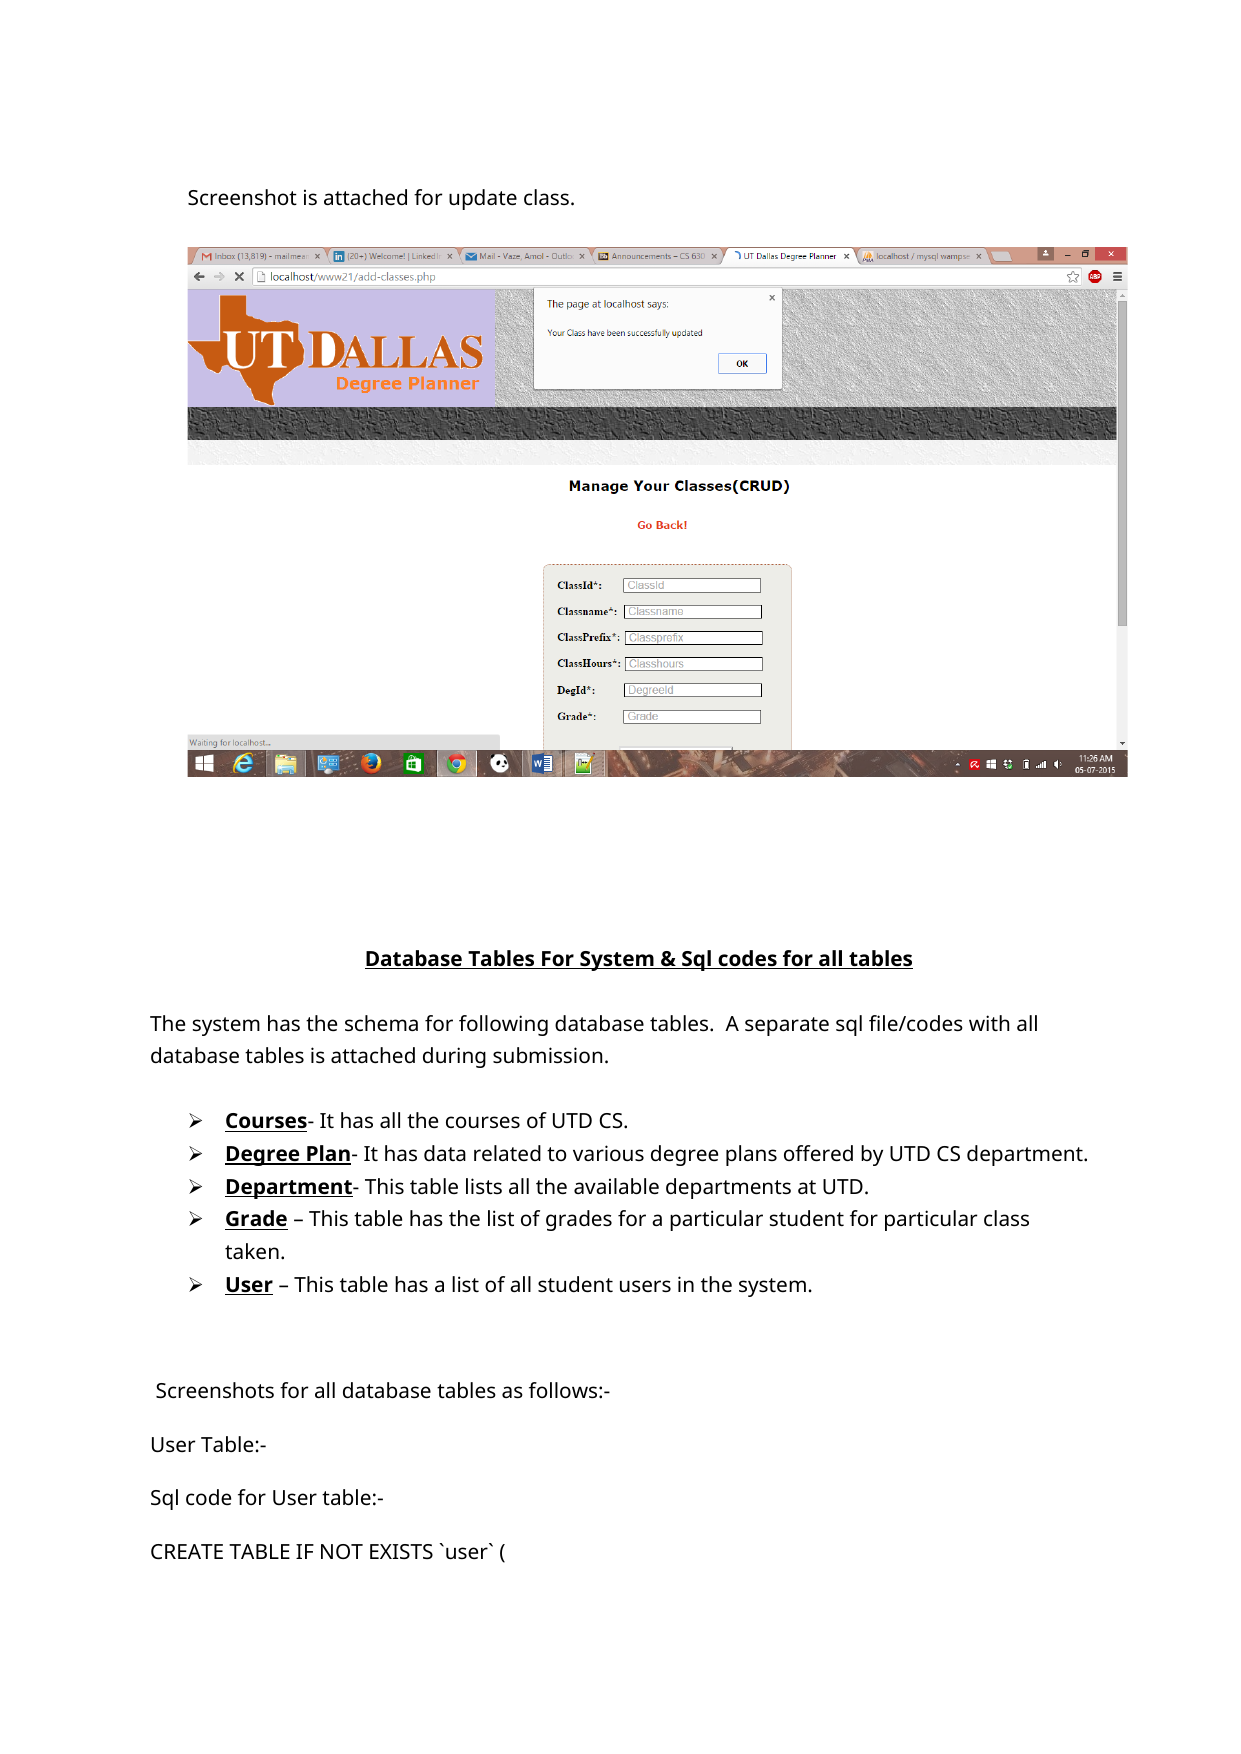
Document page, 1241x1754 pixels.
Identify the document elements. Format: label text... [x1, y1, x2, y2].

text Sql code for User table:- [150, 1483, 1090, 1512]
list The system has the schema for following database tables. A separate sql file/codes with all database tables is attached during submission. [150, 1009, 1090, 1070]
list Courses- It has all the courses of UTD CS. [187, 1107, 1090, 1135]
list Screenshot is attached for update class. [187, 183, 1090, 211]
list Grade – This table has the list of grades for a particular student for particular class taken. [187, 1204, 1090, 1266]
list Department- This table lists all the available departments at UTD. [187, 1172, 1090, 1200]
list User – This table has a list of all student users in the system. [187, 1270, 1090, 1298]
text User Table:- [150, 1430, 1090, 1458]
list Database Tables For System & Sql codes for all tables [187, 944, 1090, 972]
list Degree Plan- It has data related to various degree plans offered by UTD CS department. [187, 1139, 1090, 1168]
text CREATE TABLE IF NOT EXISTS `user` ( [150, 1537, 1090, 1565]
picture [187, 247, 1128, 777]
text Screenshots for all database tables as follows:- [150, 1377, 1090, 1405]
